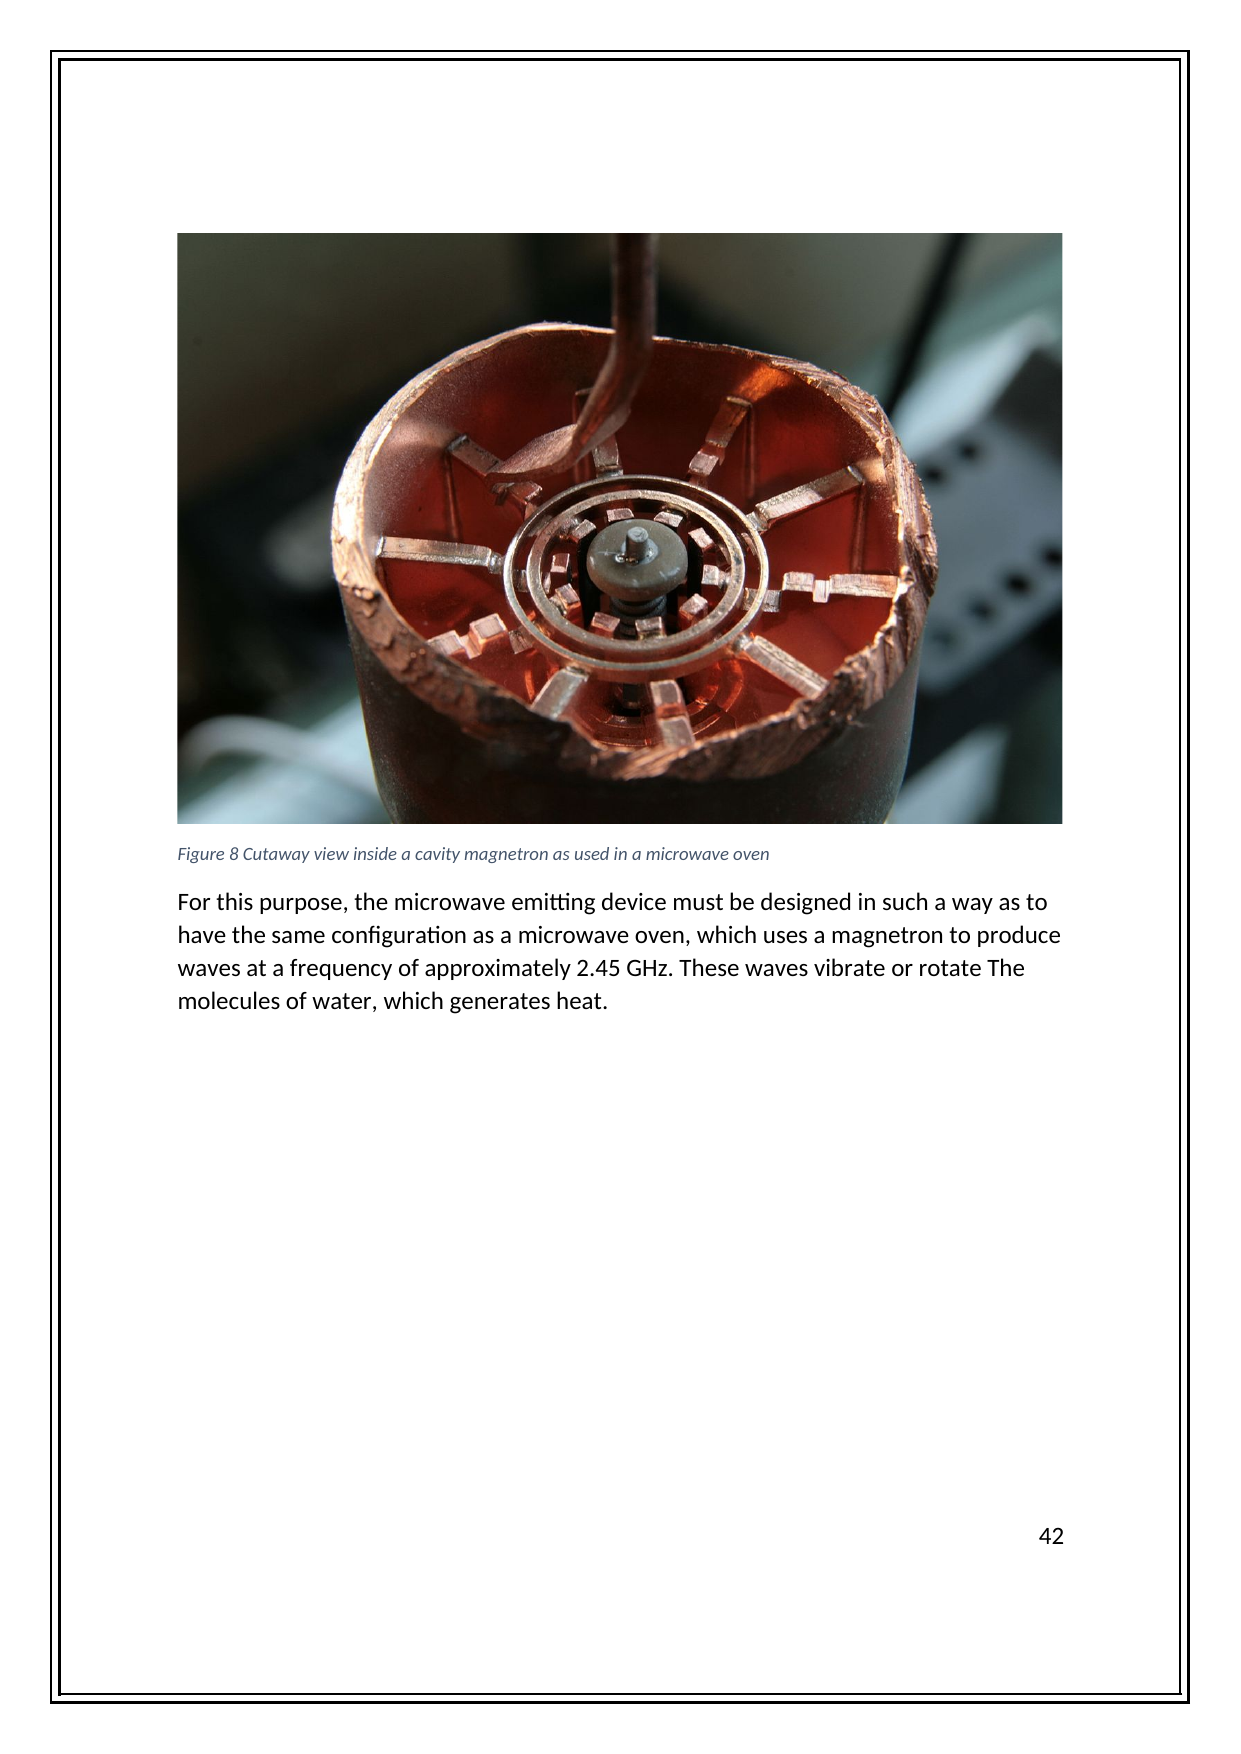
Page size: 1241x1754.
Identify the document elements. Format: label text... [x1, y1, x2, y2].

text Figure 8 Cutaway view inside a cavity magnetron as used in a microwave oven [177, 842, 1063, 865]
text For this purpose, the microwave emitting device must be designed in such a way as to have the same configuration as a microwave oven, which uses a magnetron to produce waves at a frequency of approximately 2.45 GHz. These waves vibrate or rotate The molecules of water, which generates heat. [177, 886, 1063, 1016]
picture [177, 233, 1063, 824]
